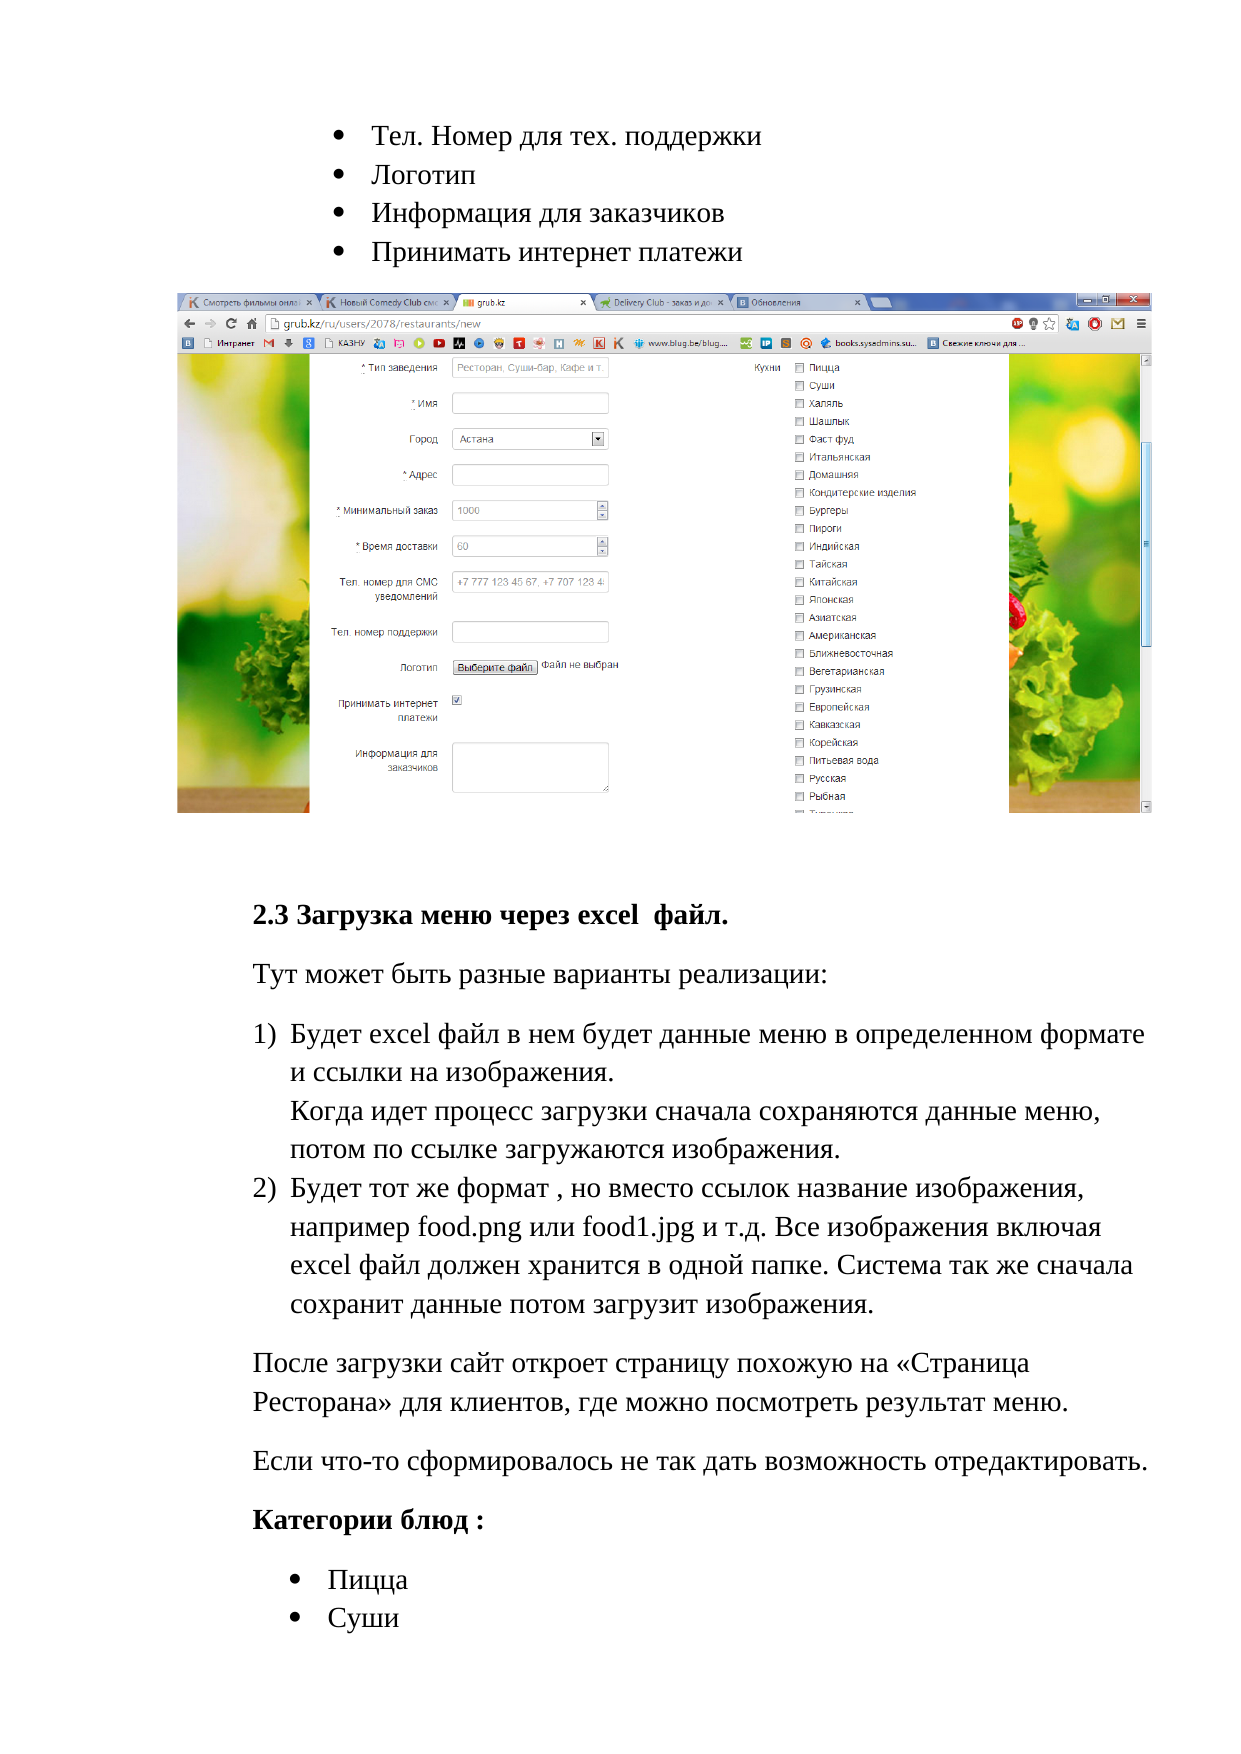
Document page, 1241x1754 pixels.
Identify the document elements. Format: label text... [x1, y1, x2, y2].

text После загрузки сайт откроет страницу похожую на «Страница Ресторана» для клиентов, где можно посмотреть результат меню. [252, 1345, 1152, 1417]
list Тел. Номер для тех. поддержки [333, 118, 1152, 152]
list Пицца [290, 1562, 1152, 1596]
text Если что-то сформировалось не так дать возможность отредактировать. [252, 1443, 1152, 1477]
picture [177, 293, 1152, 813]
list Будет excel файл в нем будет данные меню в определенном формате и ссылки на изображения. [252, 1016, 1152, 1088]
list Принимать интернет платежи [333, 234, 1152, 268]
list Информация для заказчиков [333, 195, 1152, 229]
text Тут может быть разные варианты реализации: [252, 957, 1152, 990]
list Логотип [333, 157, 1152, 190]
list Суши [290, 1601, 1152, 1634]
list Будет тот же формат , но вместо ссылок название изображения, например food.png или food1.jpg и т.д. Все изображения включая excel файл должен хранится в одной папке. Система так же сначала сохранит данные потом загрузит изображения. [252, 1170, 1152, 1319]
text Категории блюд : [252, 1502, 1152, 1536]
list Когда идет процесс загрузки сначала сохраняются данные меню, потом по ссылке загружаются изображения. [290, 1093, 1152, 1165]
list Загрузка меню через excel файл. [252, 897, 1152, 931]
